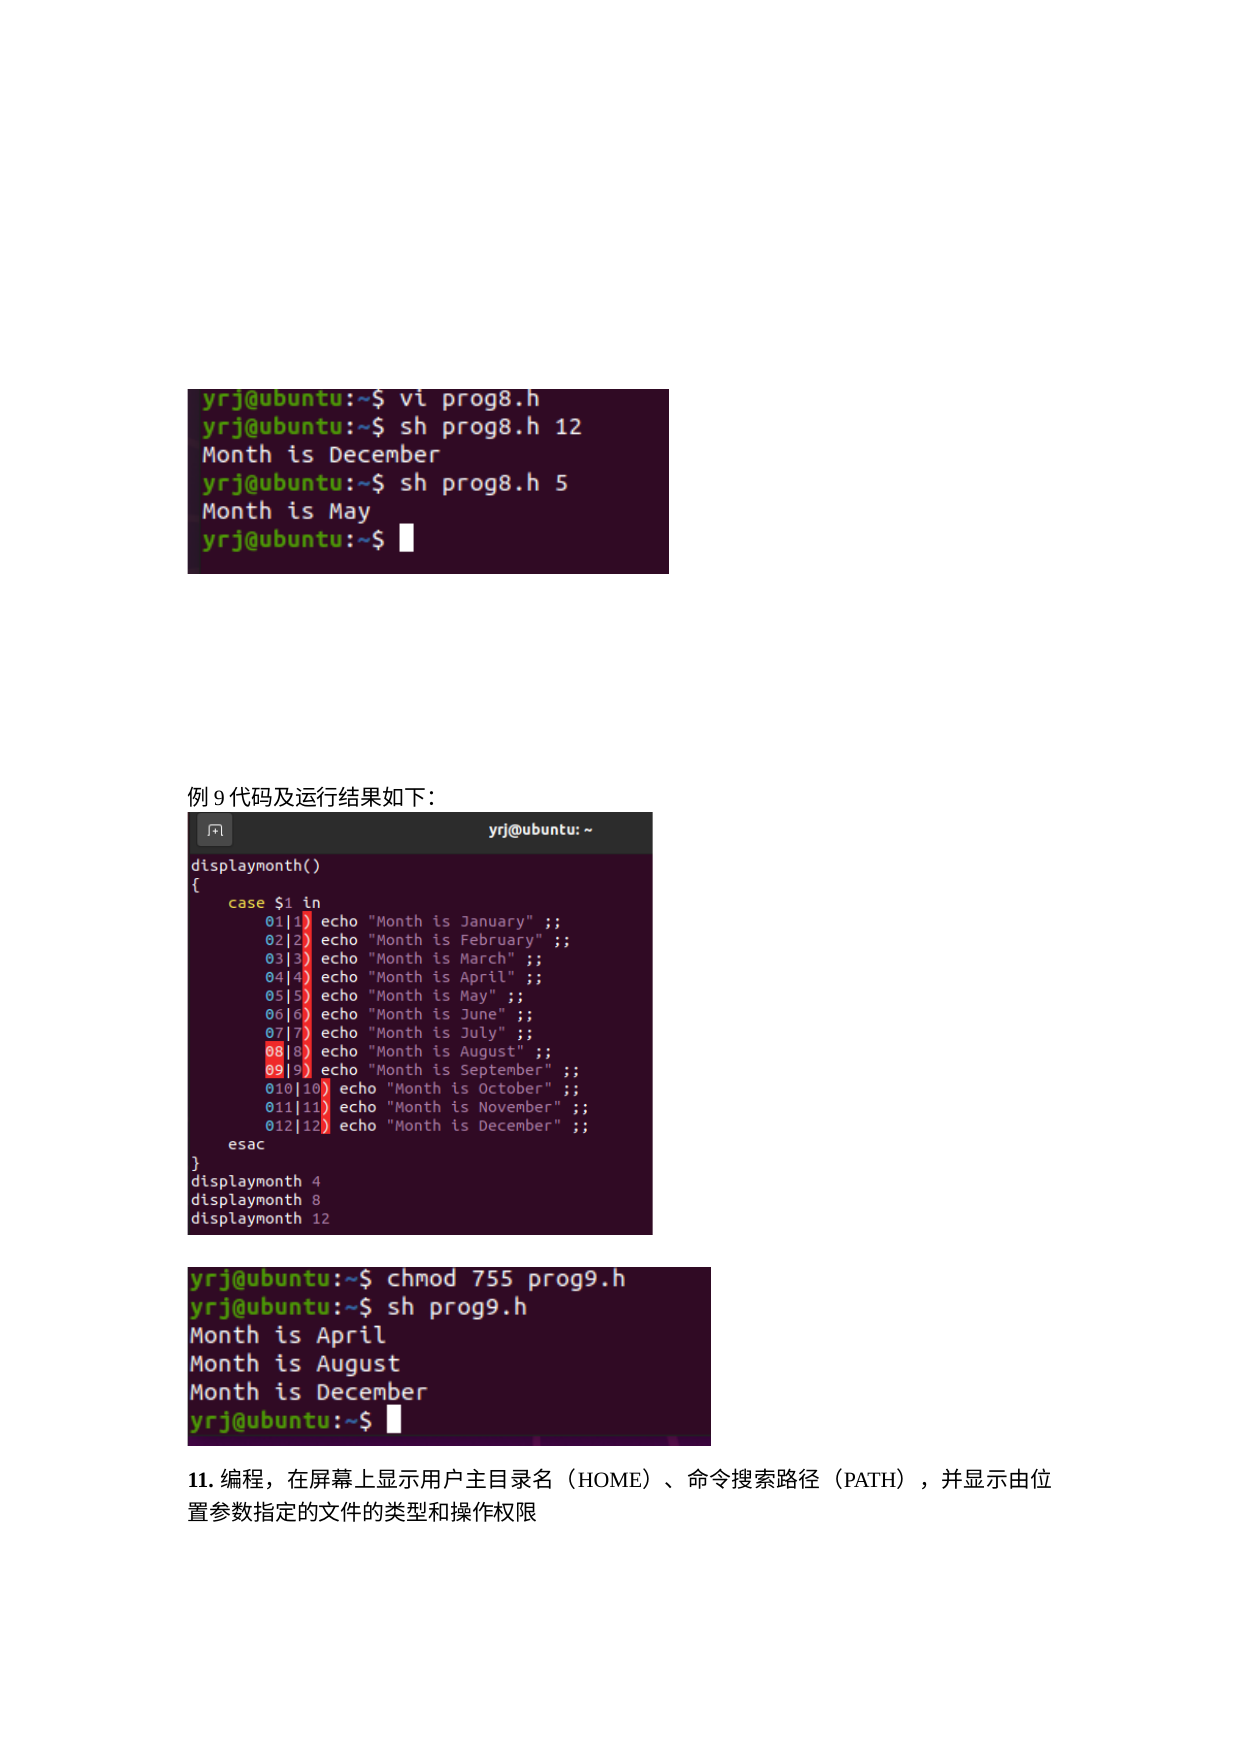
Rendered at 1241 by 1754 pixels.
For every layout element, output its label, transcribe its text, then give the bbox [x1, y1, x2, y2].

text 例9代码及运行结果如下： [187, 779, 1053, 812]
text 11. 编程，在屏幕上显示用户主目录名（HOME）、命令搜索路径（PATH），并显示由位置参数指定的文件的类型和操作权限 [187, 1462, 1053, 1527]
picture [187, 1267, 711, 1446]
picture [187, 812, 653, 1235]
picture [187, 389, 669, 574]
